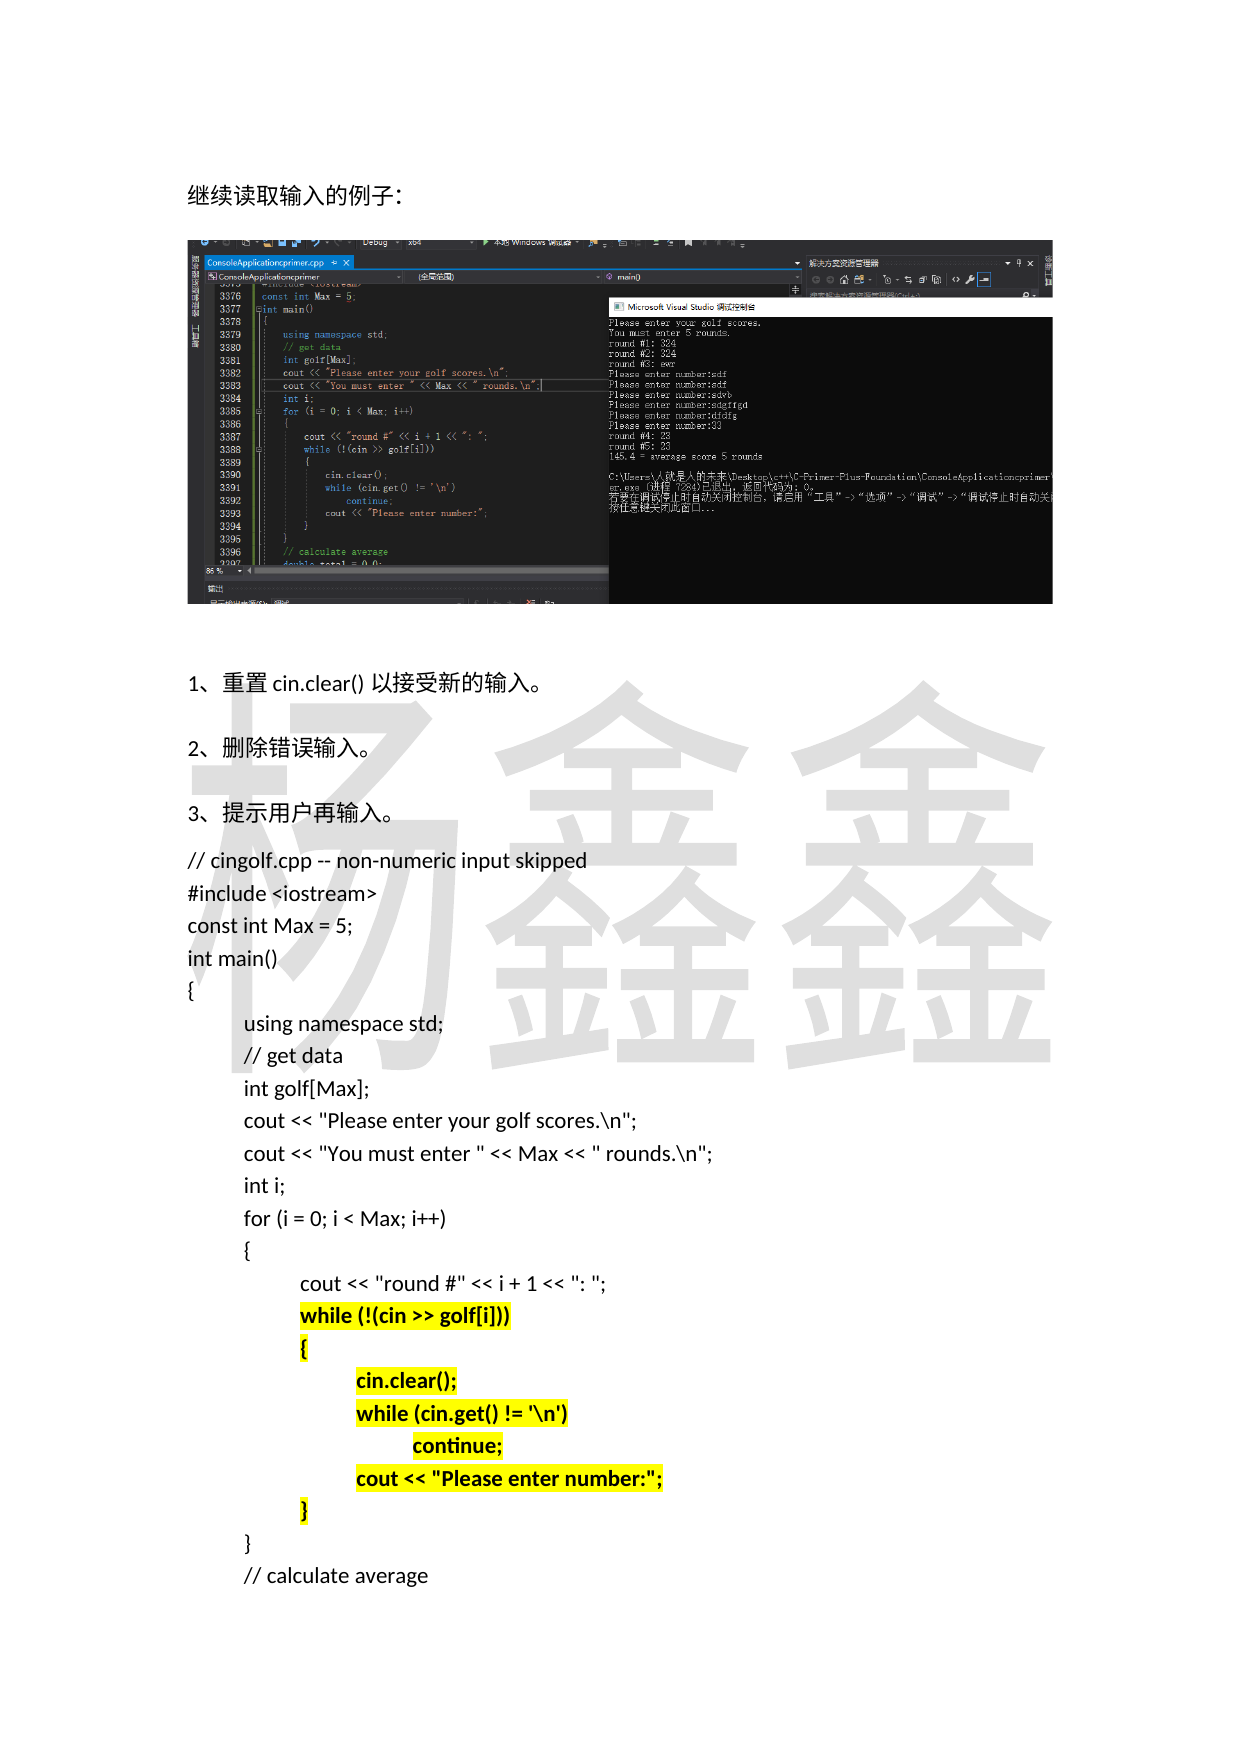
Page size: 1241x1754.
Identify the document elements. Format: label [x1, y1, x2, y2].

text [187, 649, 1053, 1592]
picture [187, 240, 1053, 604]
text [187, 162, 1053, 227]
